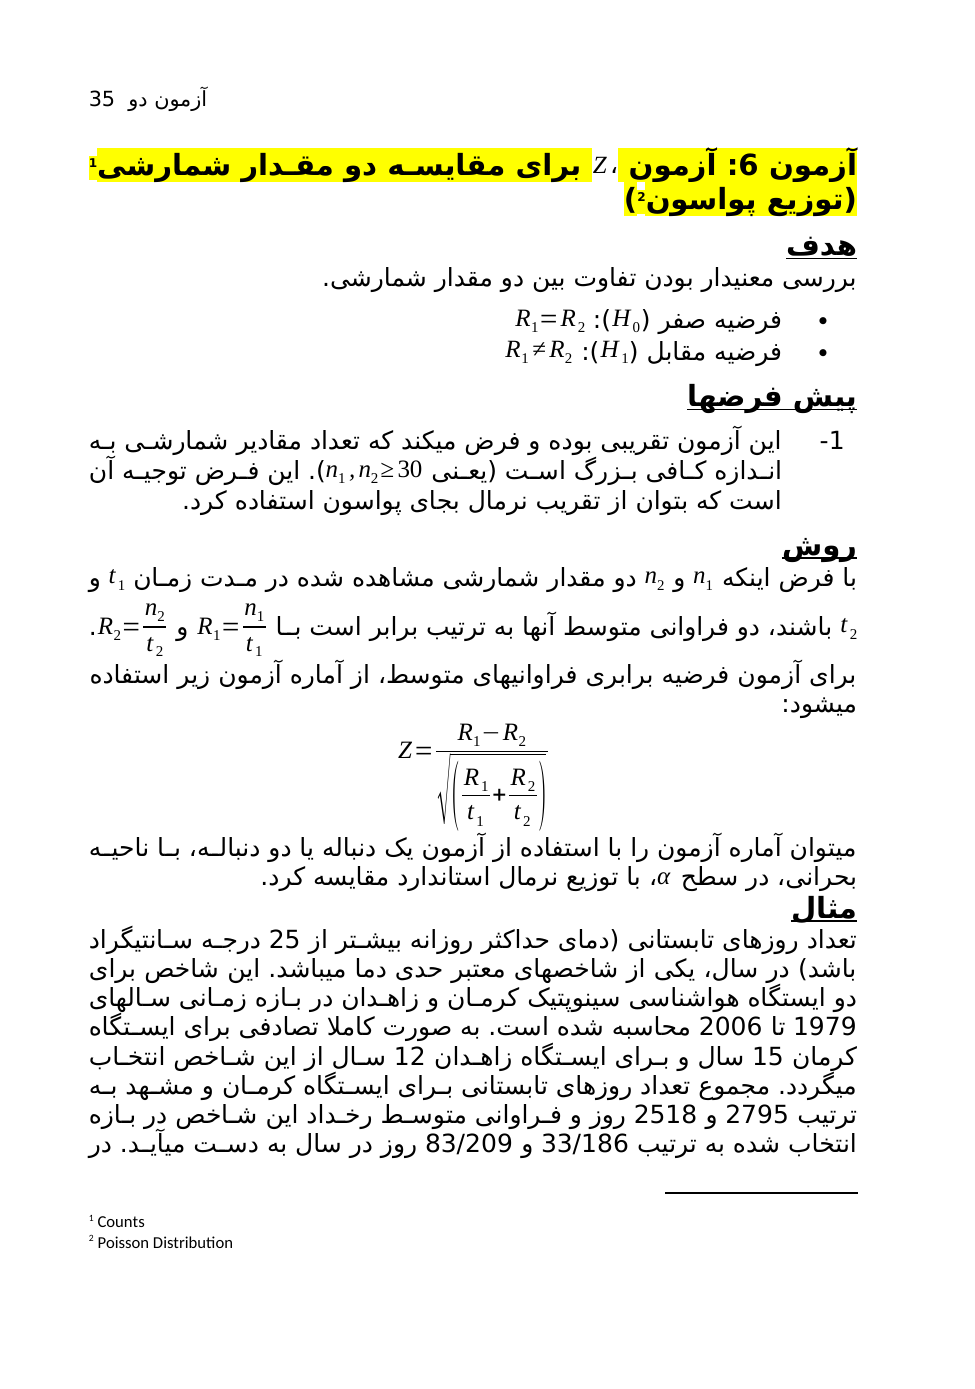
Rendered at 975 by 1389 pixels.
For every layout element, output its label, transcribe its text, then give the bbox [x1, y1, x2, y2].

text مثال [89, 891, 857, 925]
text با فرض اینکه و دو مقدار شمارشی مشاهده شده در مدت زمان و باشند، دو فراوانی متوسط آن‏ها به ترتیب برابر است با و . برای آزمون فرضیه برابری فراوانی‏های متوسط، از آماره آزمون زیر استفاده می‏شود: [89, 562, 857, 718]
text می‏توان آماره آزمون را با استفاده از آزمون یک دنباله یا دو دنباله، با ناحیه بحرانی، در سطح ، با توزیع نرمال استاندارد مقایسه کرد. [89, 833, 857, 891]
text پیش فرض‏ها [89, 379, 857, 413]
list فرضیه صفر (): [89, 304, 819, 336]
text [89, 925, 857, 1158]
subtitle آزمون 6: آزمون برای مقایسه دو مقدار شمارشی (توزیع پواسون) [89, 148, 624, 216]
list این آزمون تقریبی بوده و فرض می‏کند که تعداد مقادیر شمارشی به اندازه کافی بزرگ است (یعنی ). این فرض توجیه آن است که بتوان از تقریب نرمال بجای پواسون استفاده کرد. [89, 426, 819, 516]
text هدف [89, 229, 857, 263]
text روش [89, 528, 857, 562]
list فرضیه مقابل (): [89, 336, 819, 367]
text بررسی معنی‏دار بودن تفاوت بین دو مقدار شمارشی. [89, 263, 857, 292]
